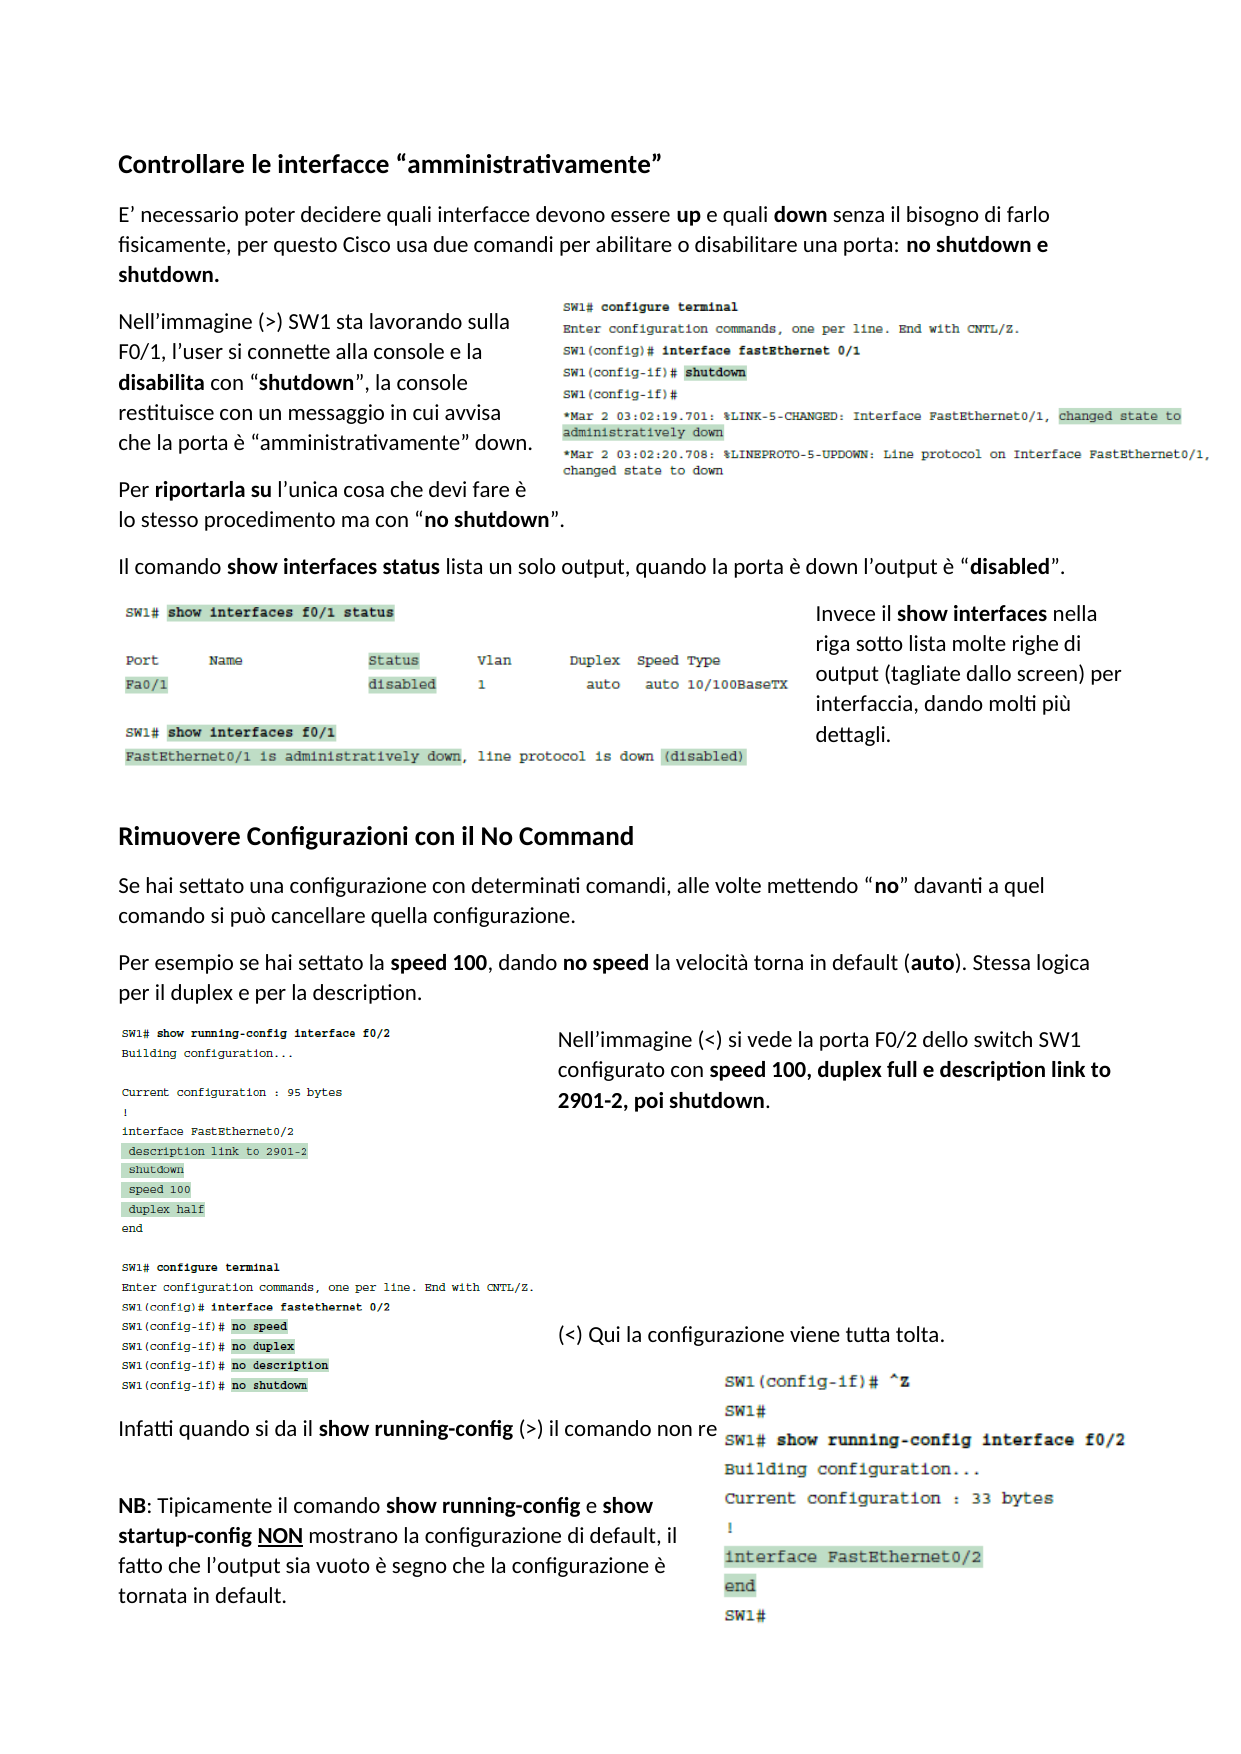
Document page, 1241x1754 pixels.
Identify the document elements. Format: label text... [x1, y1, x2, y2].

text Infatti quando si da il show running-config (>) il comando non restituisce nulla. [118, 1414, 717, 1472]
text NB: Tipicamente il comando show running-config e show startup-config NON mostrano la configurazione di default, il fatto che l’output sia vuoto è segno che la configurazione è tornata in default. [118, 1491, 717, 1609]
text (<) Qui la configurazione viene tutta tolta. [539, 1320, 1122, 1348]
picture [118, 600, 797, 774]
text Controllare le interfacce “amministrativamente” [118, 148, 1122, 181]
text Nell’immagine (>) SW1 sta lavorando sulla F0/1, l’user si connette alla console e la disabilita con “shutdown”, la console restituisce con un messaggio in cui avvisa che la porta è “amministrativamente” down. [118, 307, 558, 456]
picture [558, 299, 1213, 480]
text E’ necessario poter decidere quali interfacce devono essere up e quali down senza il bisogno di farlo fisicamente, per questo Cisco usa due comandi per abilitare o disabilitare una porta: no shutdown e shutdown. [118, 200, 1122, 288]
picture [717, 1368, 1137, 1628]
text Per esempio se hai settato la speed 100, dando no speed la velocità torna in default (auto). Stessa logica per il duplex e per la description. [118, 948, 1122, 1006]
text Il comando show interfaces status lista un solo output, quando la porta è down l’output è “disabled”. [118, 552, 1122, 580]
picture [117, 1025, 539, 1406]
text Se hai settato una configurazione con determinati comandi, alle volte mettendo “no” davanti a quel comando si può cancellare quella configurazione. [118, 871, 1122, 929]
text Rimuovere Configurazioni con il No Command [118, 819, 1122, 852]
text Per riportarla su l’unica cosa che devi fare è lo stesso procedimento ma con “no shutdown”. [118, 475, 1122, 533]
text Nell’immagine (<) si vede la porta F0/2 dello switch SW1 configurato con speed 100, duplex full e description link to 2901-2, poi shutdown. [539, 1025, 1122, 1114]
